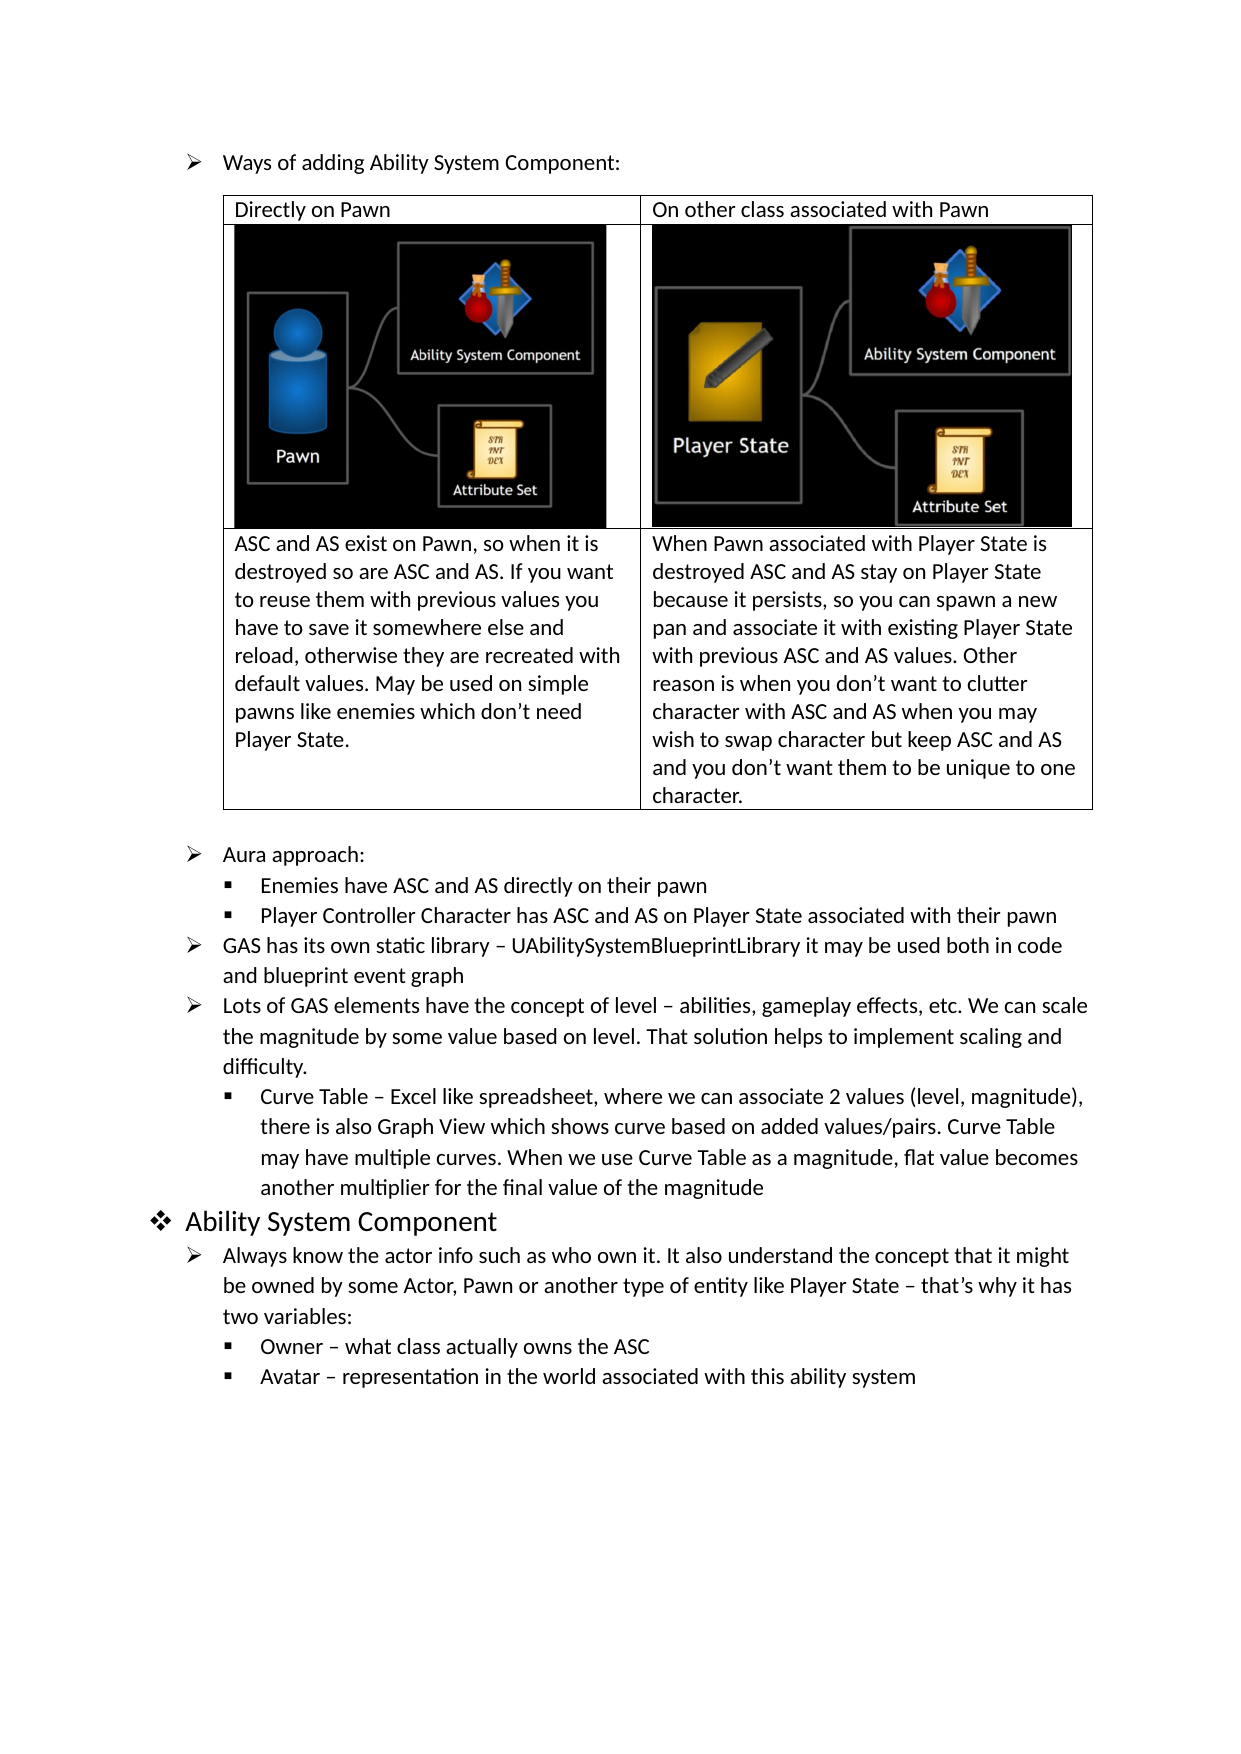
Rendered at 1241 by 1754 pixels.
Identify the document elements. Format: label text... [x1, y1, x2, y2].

list Player Controller Character has ASC and AS on Player State associated with their pawn [223, 901, 1093, 929]
table_cell ASC and AS exist on Pawn, so when it is destroyed so are ASC and AS. If you want to reuse them with previous values you have to save it somewhere else and reload, otherwise they are recreated with default values. May be used on simple pawns like enemies which don’t need Player State. [224, 529, 640, 809]
picture [652, 224, 1072, 527]
list GAS has its own static library – UAbilitySystemBlueprintLibrary it may be used both in code and blueprint event graph [185, 931, 1093, 989]
list Lots of GAS elements have the concept of level – abilities, gameplay effects, etc. We can scale the magnitude by some value based on level. That solution helps to implement scaling and difficulty. [185, 992, 1093, 1080]
list Owner – what class actually owns the ASC [223, 1332, 1093, 1360]
list Ability System Component [148, 1203, 1093, 1239]
list Always know the actor info such as who own it. It also understand the concept that it might be owned by some Actor, Pawn or another type of entity like Player State – that’s why it has two variables: [185, 1241, 1093, 1330]
table_cell [607, 225, 640, 528]
table_cell When Pawn associated with Player State is destroyed ASC and AS stay on Player State because it persists, so you can spawn a new pan and associate it with existing Player State with previous ASC and AS values. Other reason is when you don’t want to clutter character with ASC and AS when you may wish to swap character but keep ASC and AS and you don’t want them to be unique to one character. [641, 529, 1092, 809]
list Avatar – representation in the world associated with this ability system [223, 1362, 1093, 1390]
table_header Directly on Pawn [224, 196, 640, 223]
table_cell [224, 225, 234, 528]
table_header On other class associated with Pawn [641, 196, 1092, 223]
picture [234, 224, 607, 528]
table_cell [641, 225, 1092, 528]
list Enemies have ASC and AS directly on their pawn [223, 871, 1093, 899]
list Aura approach: [185, 841, 1093, 868]
list Curve Table – Excel like spreadsheet, where we can associate 2 values (level, magnitude), there is also Graph View which shows curve based on added values/pairs. Curve Table may have multiple curves. When we use Curve Table as a magnitude, flat value becomes another multiplier for the final value of the magnitude [223, 1082, 1093, 1201]
list Ways of adding Ability System Component: [185, 148, 1093, 176]
